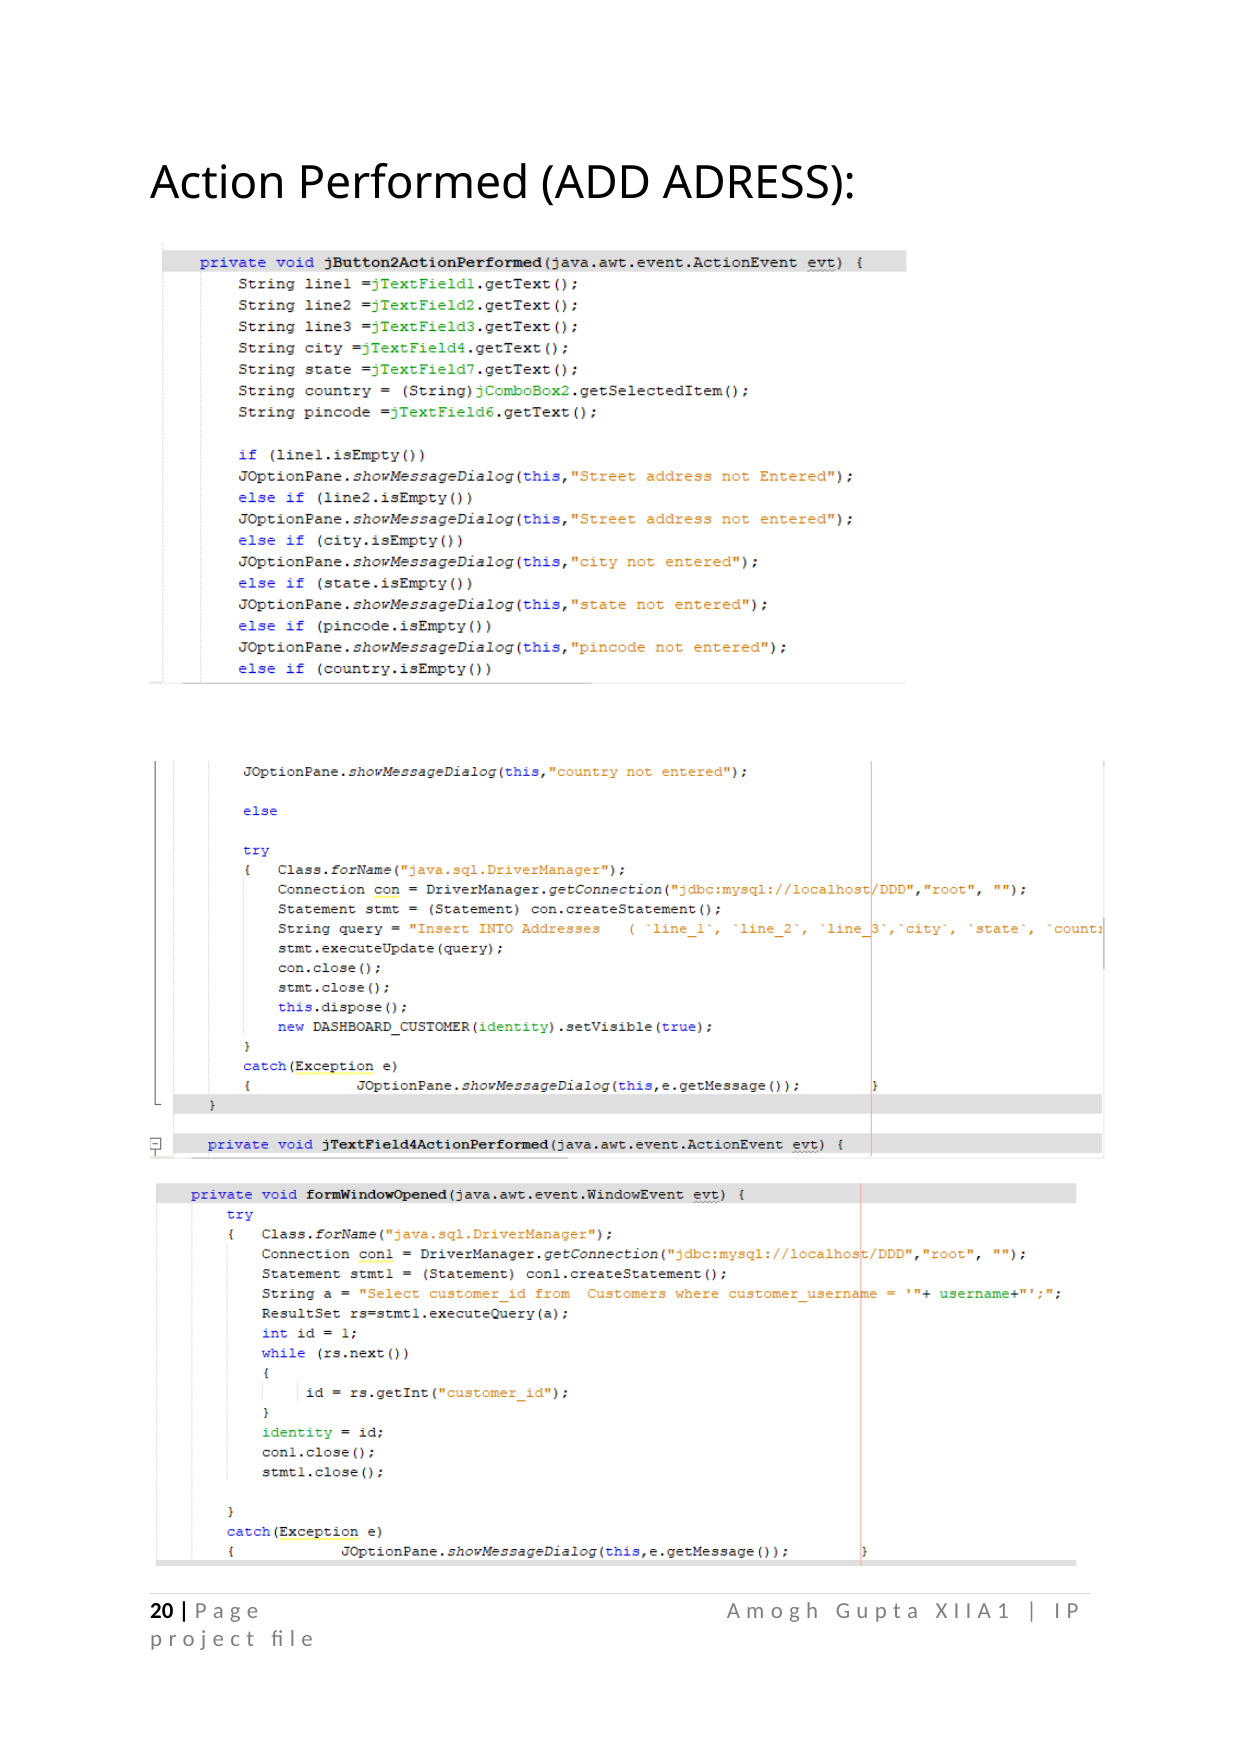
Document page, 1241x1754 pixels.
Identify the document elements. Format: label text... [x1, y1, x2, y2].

picture [150, 761, 1105, 1159]
picture [150, 242, 907, 684]
text Action Performed (ADD ADRESS): [150, 150, 1090, 212]
picture [150, 1183, 1077, 1566]
